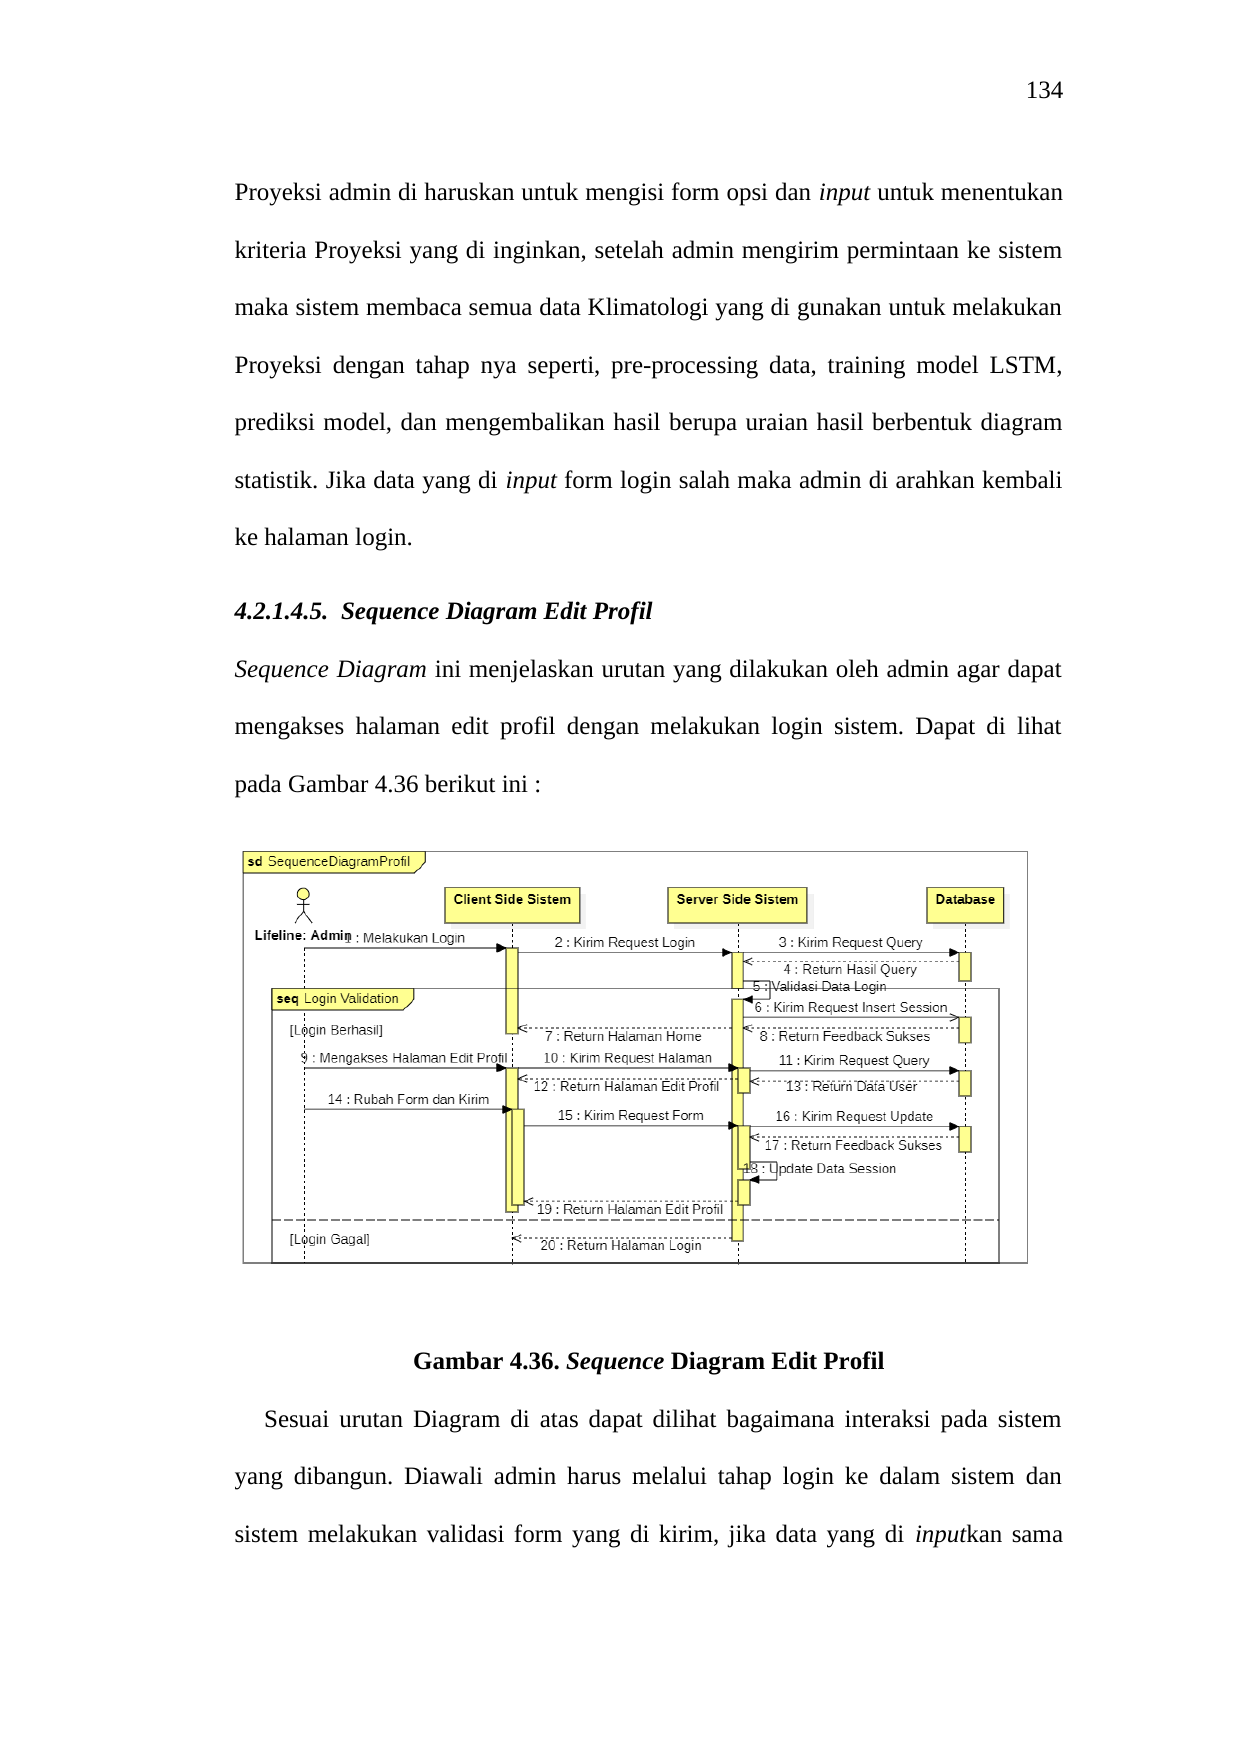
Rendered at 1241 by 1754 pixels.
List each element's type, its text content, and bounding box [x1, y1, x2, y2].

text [234, 1404, 1063, 1547]
picture [234, 843, 1063, 1301]
subtitle Sequence Diagram Edit Profil [234, 596, 1063, 625]
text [234, 177, 1063, 551]
